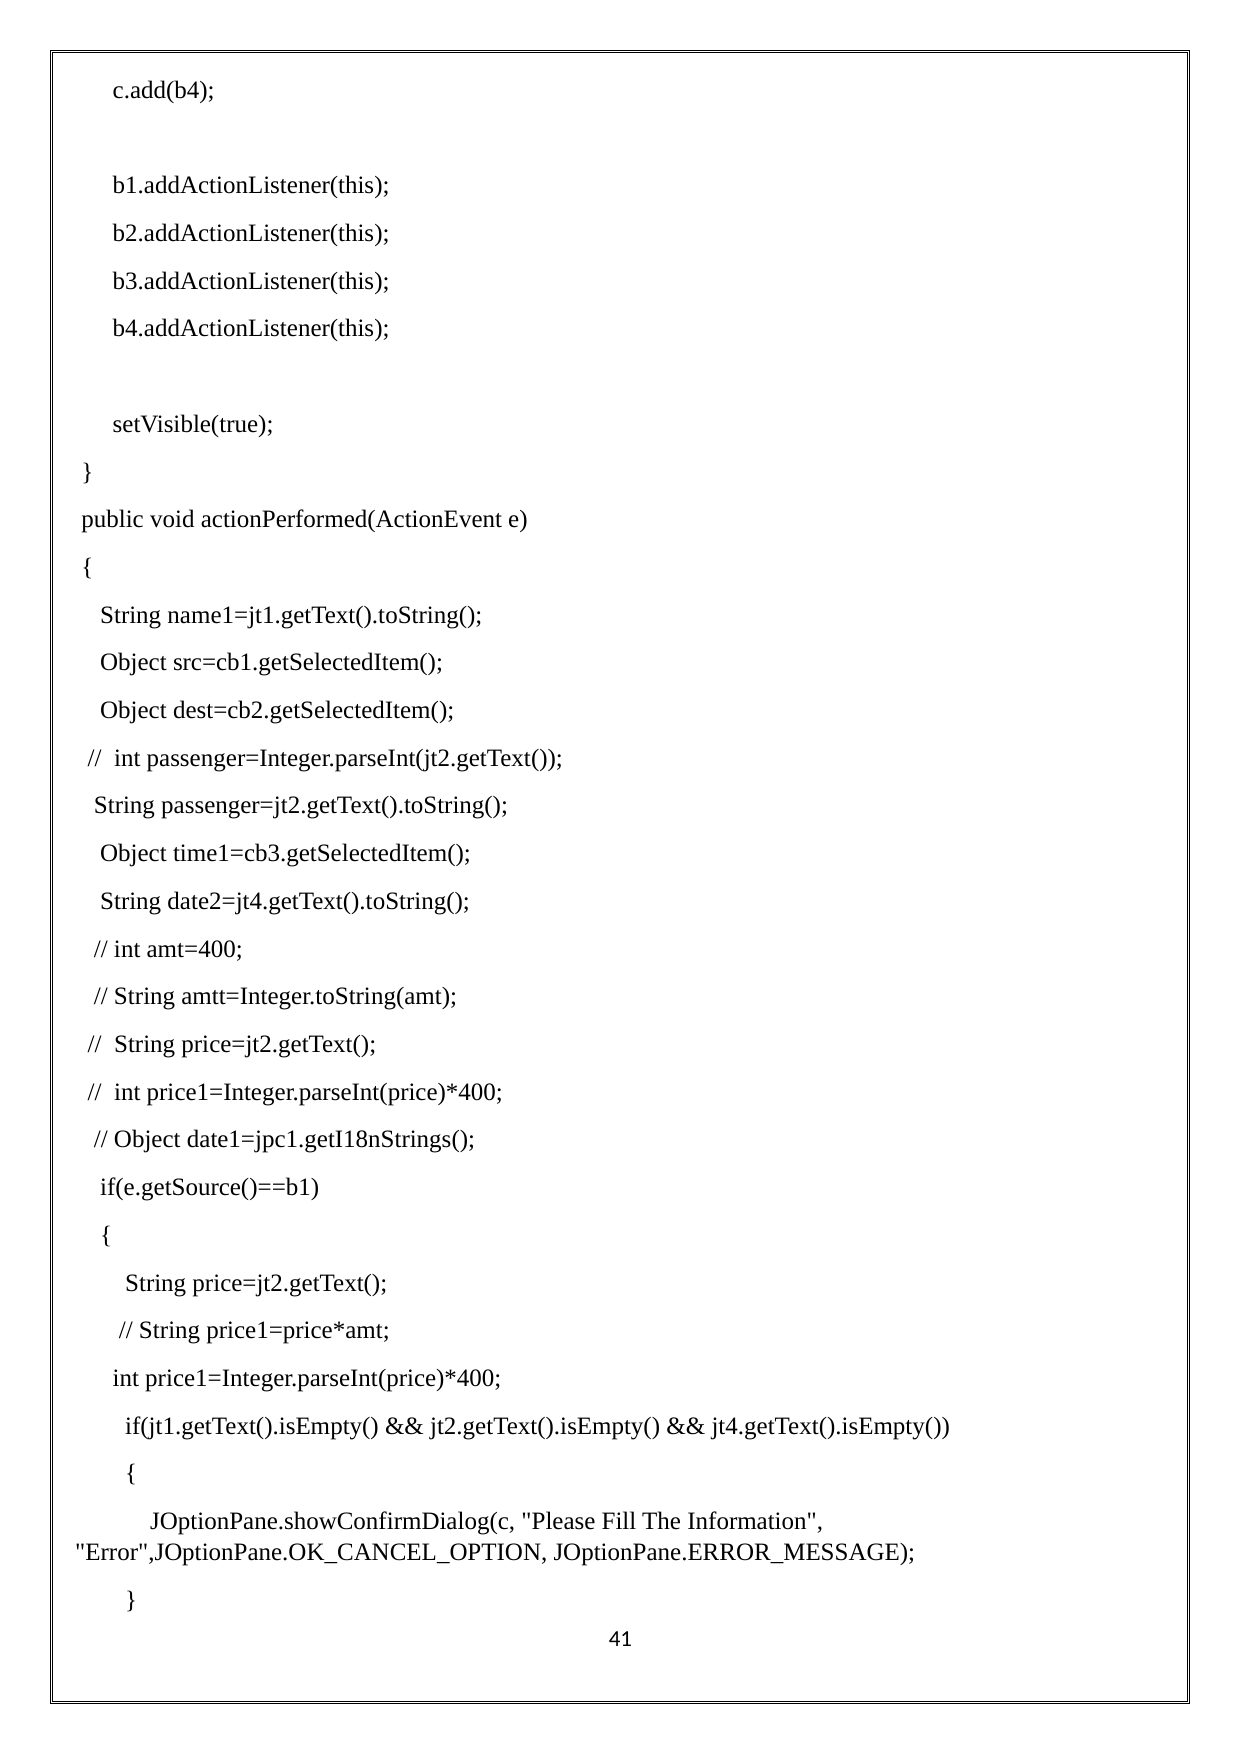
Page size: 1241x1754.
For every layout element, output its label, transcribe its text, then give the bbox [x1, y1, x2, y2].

text b2.addActionListener(this); [75, 218, 1165, 247]
text // String amtt=Integer.toString(amt); [75, 981, 1165, 1010]
text { [75, 1220, 1165, 1249]
text // String price=jt2.getText(); [75, 1029, 1165, 1058]
text String date2=jt4.getText().toString(); [75, 886, 1165, 915]
text b4.addActionListener(this); [75, 313, 1165, 342]
text // int passenger=Integer.parseInt(jt2.getText()); [75, 743, 1165, 772]
text String name1=jt1.getText().toString(); [75, 600, 1165, 628]
text c.add(b4); [75, 75, 1165, 104]
text public void actionPerformed(ActionEvent e) [75, 504, 1165, 533]
text } [75, 1585, 1165, 1614]
text // Object date1=jpc1.getI18nStrings(); [75, 1124, 1165, 1153]
text { [75, 552, 1165, 581]
text Object src=cb1.getSelectedItem(); [75, 647, 1165, 676]
text } [75, 457, 1165, 485]
text { [75, 1458, 1165, 1487]
text // int amt=400; [75, 934, 1165, 962]
text Object time1=cb3.getSelectedItem(); [75, 838, 1165, 867]
text if(jt1.getText().isEmpty() && jt2.getText().isEmpty() && jt4.getText().isEmpty()) [75, 1411, 1165, 1439]
text if(e.getSource()==b1) [75, 1172, 1165, 1201]
text b1.addActionListener(this); [75, 170, 1165, 199]
text setVisible(true); [75, 409, 1165, 438]
text // int price1=Integer.parseInt(price)*400; [75, 1077, 1165, 1106]
text String price=jt2.getText(); [75, 1268, 1165, 1296]
text String passenger=jt2.getText().toString(); [75, 791, 1165, 819]
text // String price1=price*amt; [75, 1315, 1165, 1344]
text Object dest=cb2.getSelectedItem(); [75, 695, 1165, 724]
text JOptionPane.showConfirmDialog(c, "Please Fill The Information", "Error",JOptionPane.OK_CANCEL_OPTION, JOptionPane.ERROR_MESSAGE); [75, 1506, 1165, 1566]
text int price1=Integer.parseInt(price)*400; [75, 1363, 1165, 1392]
text b3.addActionListener(this); [75, 266, 1165, 294]
